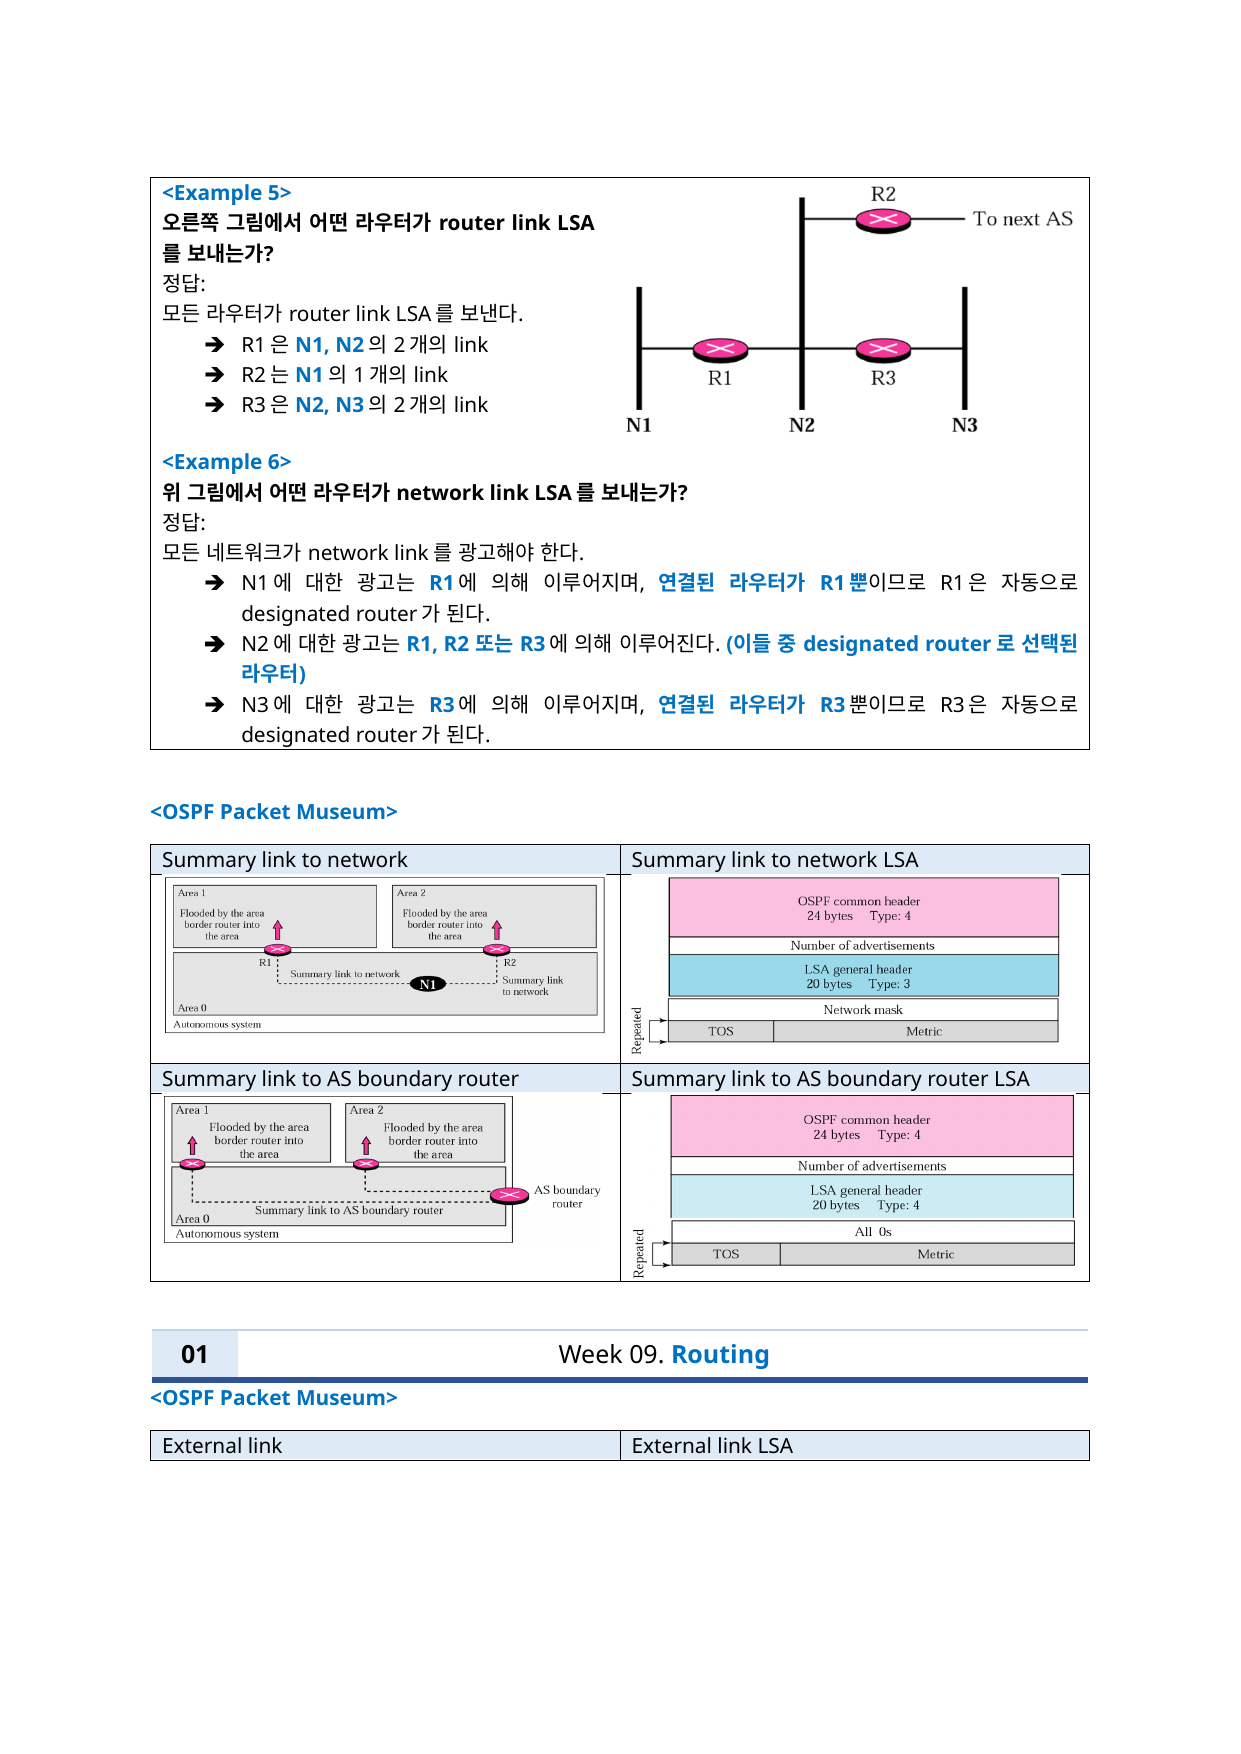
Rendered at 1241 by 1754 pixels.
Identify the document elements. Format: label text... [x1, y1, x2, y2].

picture [161, 1093, 603, 1246]
picture [631, 1093, 1077, 1281]
table_cell [151, 875, 620, 1063]
table_header Week 09. Routing [240, 1331, 1088, 1377]
text <OSPF Packet Museum> [150, 797, 1090, 825]
table_cell [151, 1094, 620, 1281]
table_cell [1077, 1094, 1089, 1281]
table_header Summary link to network [151, 845, 620, 874]
table_cell [621, 1094, 631, 1281]
picture [631, 874, 1062, 1063]
picture [617, 183, 1079, 438]
table_header External link LSA [621, 1431, 1089, 1459]
table_header <Example 5> 오른쪽 그림에서 어떤 라우터가 router link LSA를 보내는가? 정답: 모든 라우터가 router link LSA를 보낸다. R1은 N1, N2의 2개의 link R2는 N1의 1개의 link R3은 N2, N3의 2개의 link <Example 6> 위 그림에서 어떤 라우터가 network link LSA를 보내는가? 정답: 모든 네트워크가 network link를 광고해야 한다. N1에 대한 광고는 R1에 의해 이루어지며, 연결된 라우터가 R1뿐이므로 R1은 자동으로 designated router가 된다. N2에 대한 광고는 R1, R2 또는 R3에 의해 이루어진다. (이들 중 designated router로 선택된 라우터) N3에 대한 광고는 R3에 의해 이루어지며, 연결된 라우터가 R3뿐이므로 R3은 자동으로 designated router가 된다. [151, 178, 1089, 748]
table_header 01 [152, 1331, 238, 1377]
table_cell Summary link to AS boundary router [151, 1064, 620, 1092]
table_header Summary link to network LSA [621, 845, 1089, 874]
table_cell Summary link to AS boundary router LSA [621, 1064, 1089, 1092]
table_header External link [151, 1431, 620, 1459]
text <OSPF Packet Museum> [150, 1383, 1090, 1411]
picture [161, 874, 607, 1036]
table_cell [621, 875, 631, 1063]
table_cell [1062, 875, 1089, 1063]
